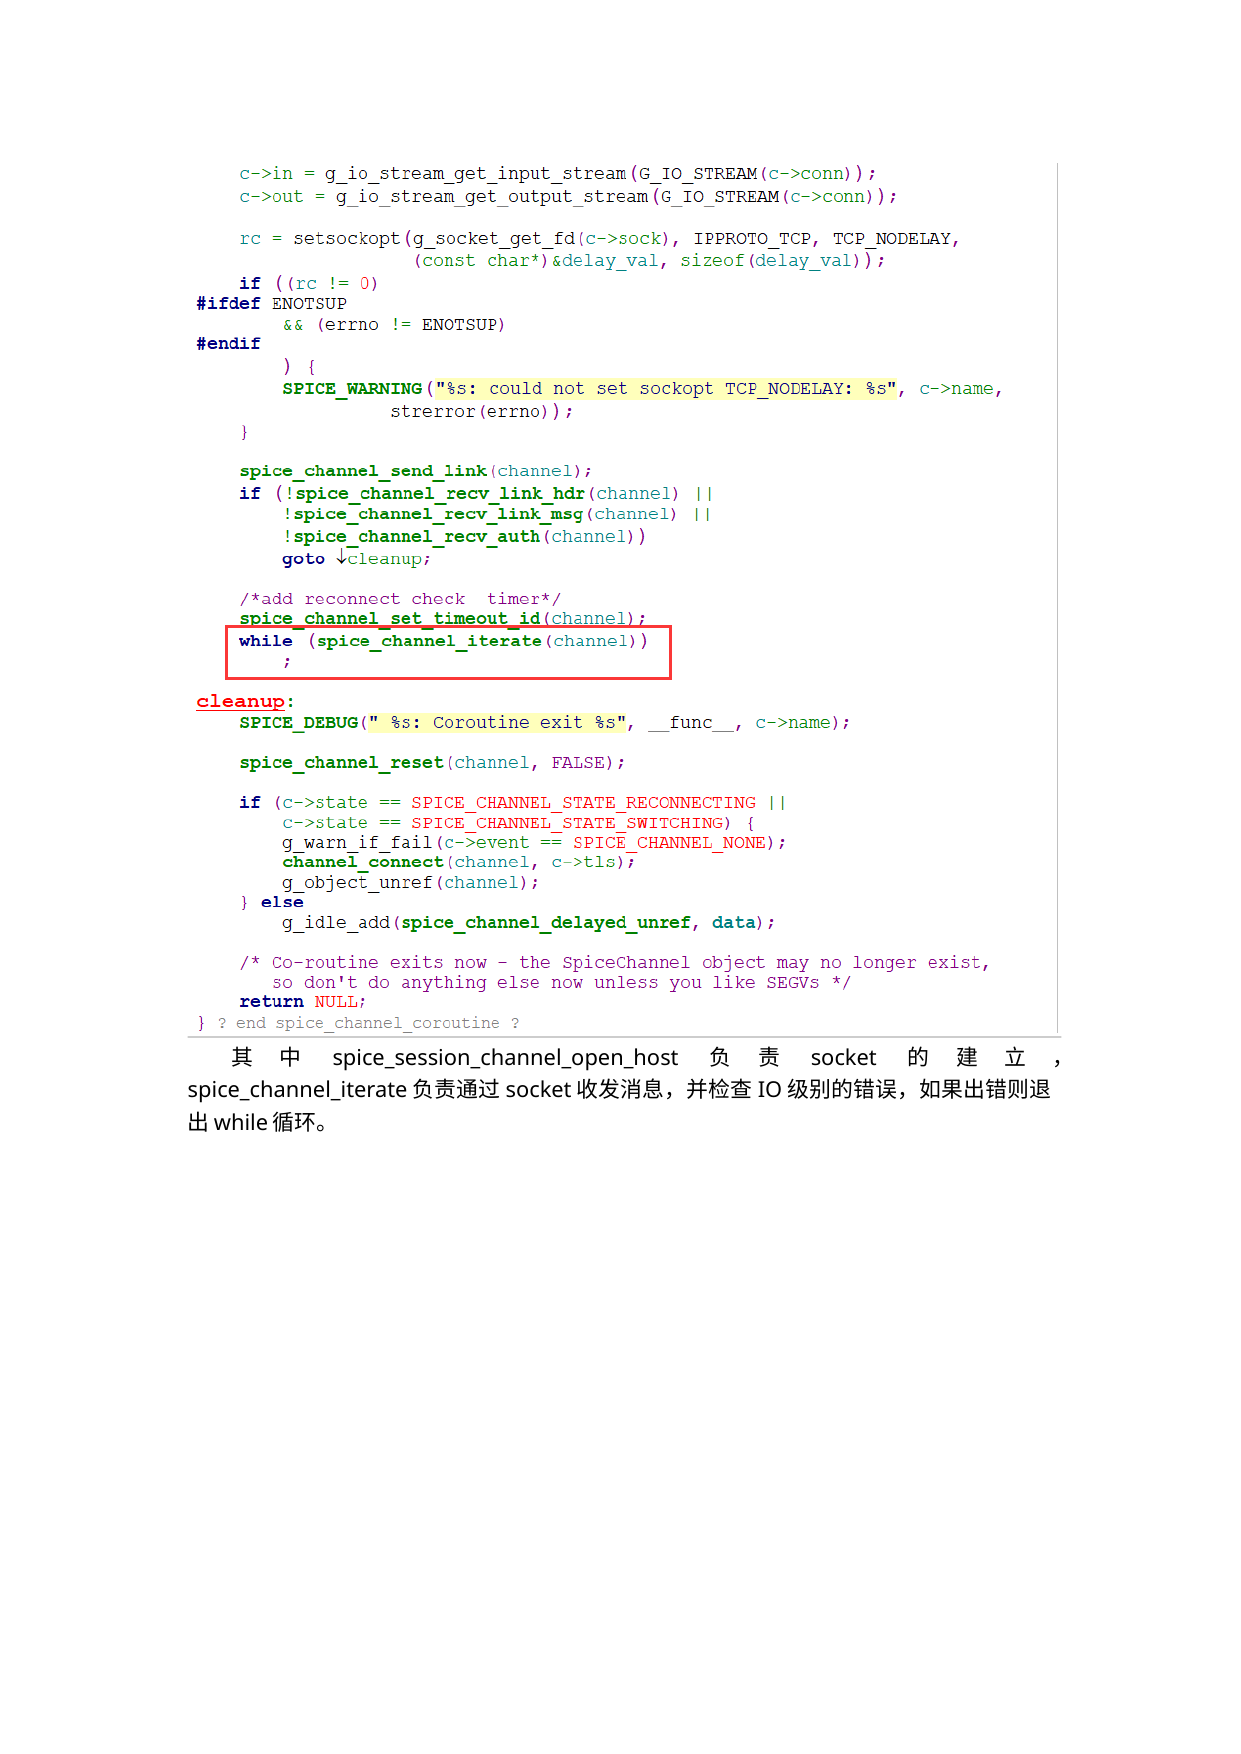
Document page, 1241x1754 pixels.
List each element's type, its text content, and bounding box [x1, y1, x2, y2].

text 其中spice_session_channel_open_host负责socket的建立，spice_channel_iterate负责通过socket收发消息，并检查IO级别的错误，如果出错则退出while循环。 [187, 1039, 1053, 1137]
picture [187, 163, 1062, 1038]
